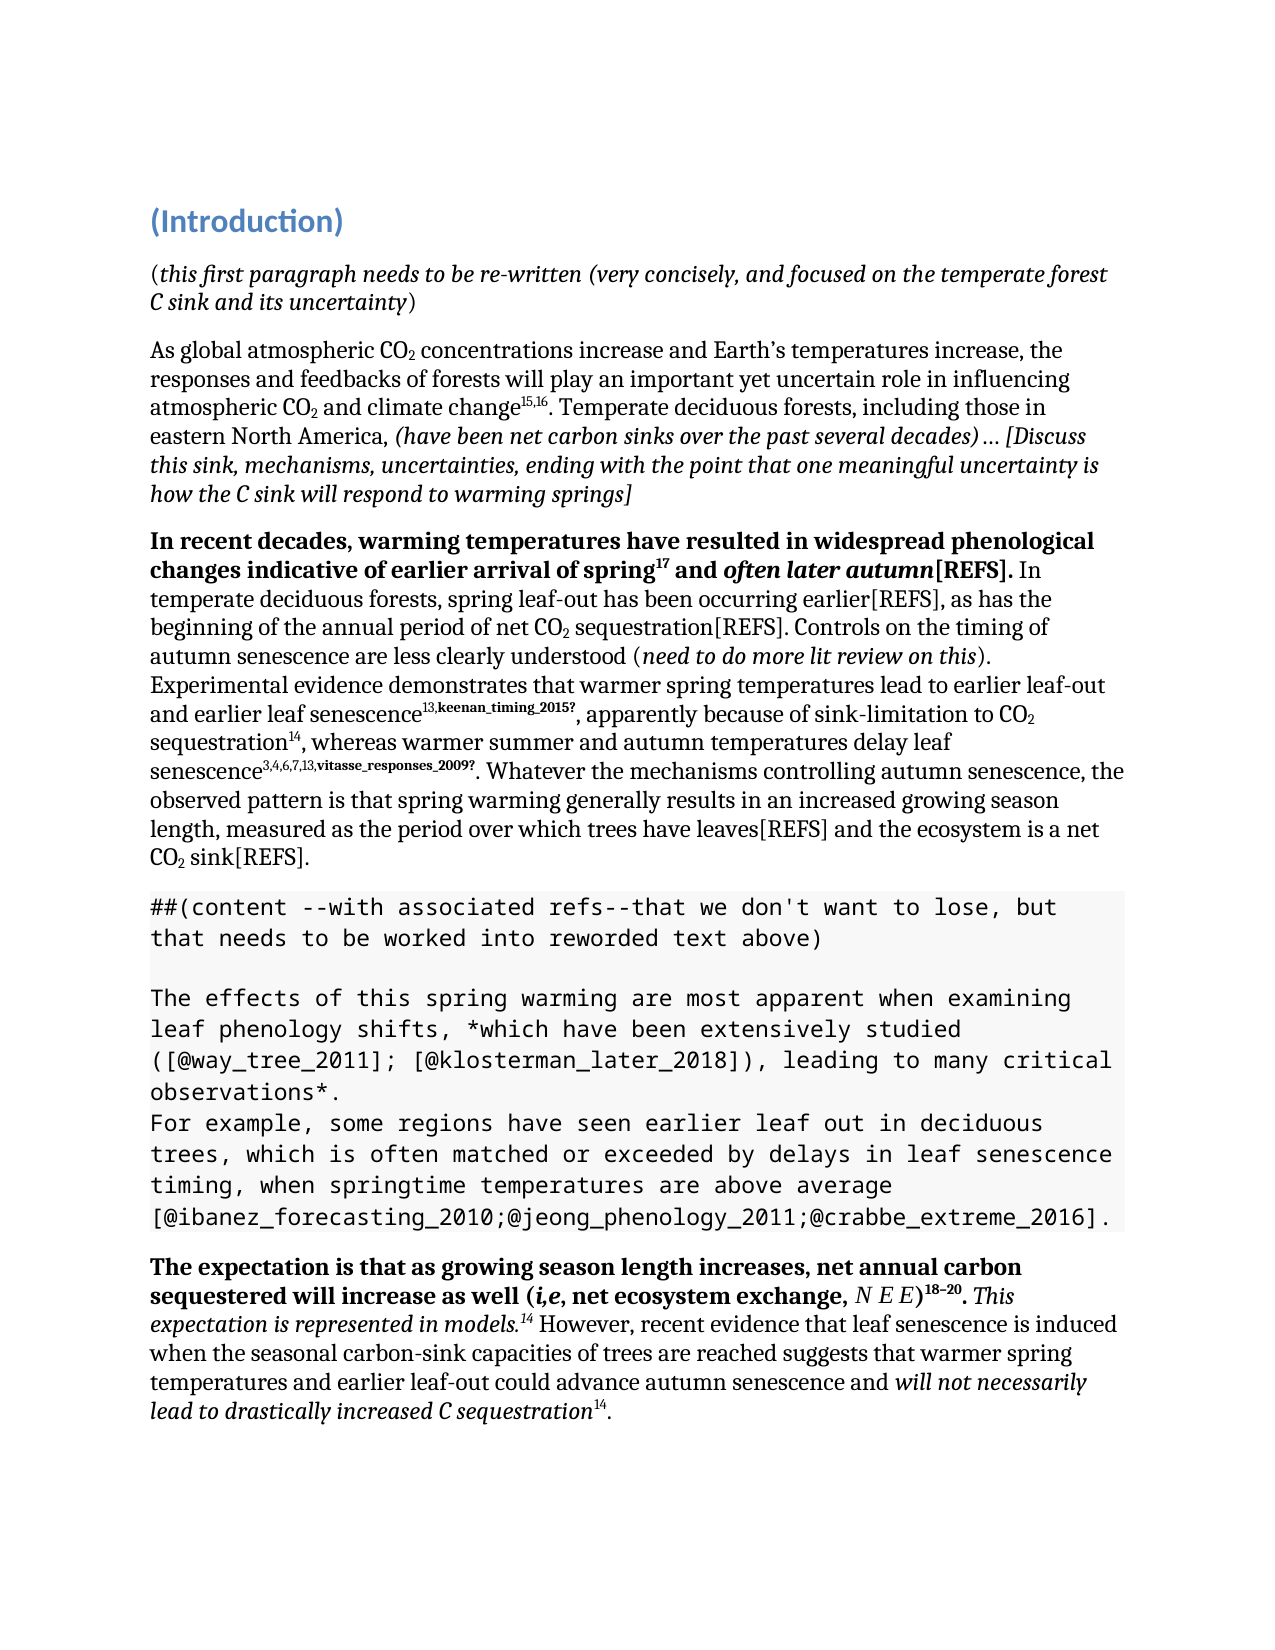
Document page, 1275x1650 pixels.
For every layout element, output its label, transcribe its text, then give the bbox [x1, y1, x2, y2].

text ##(content --with associated refs--that we don't want to lose, but that needs to be worked into reworded text above) The effects of this spring warming are most apparent when examining leaf phenology shifts, *which have been extensively studied ([@way_tree_2011]; [@klosterman_later_2018]), leading to many critical observations*. For example, some regions have seen earlier leaf out in deciduous trees, which is often matched or exceeded by delays in leaf senescence timing, when springtime temperatures are above average [@ibanez_forecasting_2010;@jeong_phenology_2011;@crabbe_extreme_2016]. [150, 891, 1125, 1232]
text (this first paragraph needs to be re-written (very concisely, and focused on the temperate forest C sink and its uncertainty) [150, 259, 1125, 317]
subtitle (Introduction) [150, 200, 1125, 241]
text The expectation is that as growing season length increases, net annual carbon sequestered will increase as well (i,e, net ecosystem exchange, )18–20. This expectation is represented in models.14 However, recent evidence that leaf senescence is induced when the seasonal carbon-sink capacities of trees are reached suggests that warmer spring temperatures and earlier leaf-out could advance autumn senescence and will not necessarily lead to drastically increased C sequestration14. [150, 1253, 1125, 1425]
text As global atmospheric CO2 concentrations increase and Earth’s temperatures increase, the responses and feedbacks of forests will play an important yet uncertain role in influencing atmospheric CO2 and climate change15,16. Temperate deciduous forests, including those in eastern North America, (have been net carbon sinks over the past several decades)… [Discuss this sink, mechanisms, uncertainties, ending with the point that one meaningful uncertainty is how the C sink will respond to warming springs] [150, 336, 1125, 508]
text In recent decades, warming temperatures have resulted in widespread phenological changes indicative of earlier arrival of spring17 and often later autumn[REFS]. In temperate deciduous forests, spring leaf-out has been occurring earlier[REFS], as has the beginning of the annual period of net CO2 sequestration[REFS]. Controls on the timing of autumn senescence are less clearly understood (need to do more lit review on this). Experimental evidence demonstrates that warmer spring temperatures lead to earlier leaf-out and earlier leaf senescence13,keenan_timing_2015?, apparently because of sink-limitation to CO2 sequestration14, whereas warmer summer and autumn temperatures delay leaf senescence3,4,6,7,13,vitasse_responses_2009?. Whatever the mechanisms controlling autumn senescence, the observed pattern is that spring warming generally results in an increased growing season length, measured as the period over which trees have leaves[REFS] and the ecosystem is a net CO2 sink[REFS]. [150, 527, 1125, 872]
